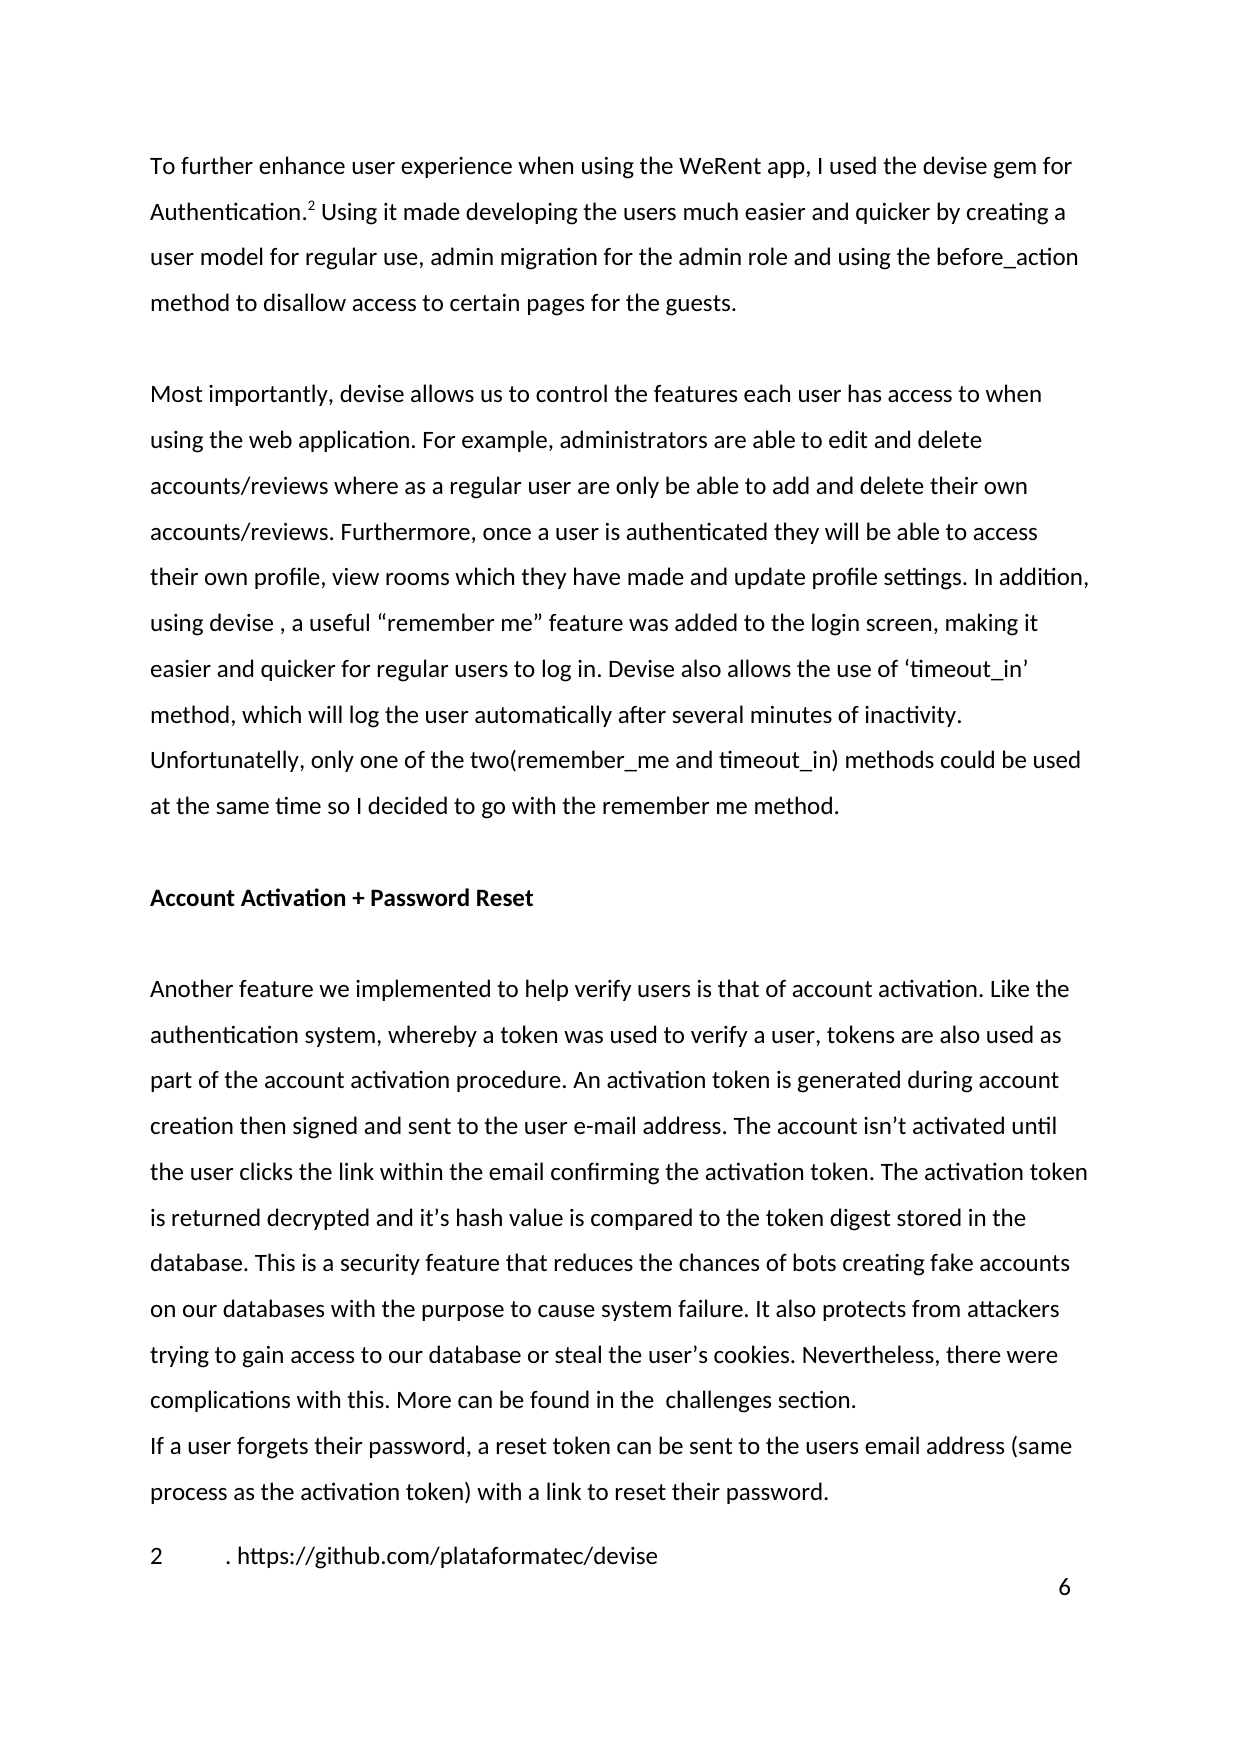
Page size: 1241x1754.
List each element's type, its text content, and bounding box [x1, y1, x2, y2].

text To further enhance user experience when using the WeRent app, I used the devise gem for Authentication. Using it made developing the users much easier and quicker by creating a user model for regular use, admin migration for the admin role and using the before_action method to disallow access to certain pages for the guests. [150, 150, 1090, 318]
text Account Activation + Password Reset [150, 882, 1090, 912]
text Another feature we implemented to help verify users is that of account activation. Like the authentication system, whereby a token was used to verify a user, tokens are also used as part of the account activation procedure. An activation token is generated during account creation then signed and sent to the user e-mail address. The account isn’t activated until the user clicks the link within the email confirming the activation token. The activation token is returned decrypted and it’s hash value is compared to the token digest stored in the database. This is a security feature that reduces the chances of bots creating fake accounts on our databases with the purpose to cause system failure. It also protects from attackers trying to gain access to our database or steal the user’s cookies. Nevertheless, there were complications with this. More can be found in the challenges section. [150, 973, 1090, 1415]
text Most importantly, devise allows us to control the features each user has access to when using the web application. For example, administrators are able to edit and delete accounts/reviews where as a regular user are only be able to add and delete their own accounts/reviews. Furthermore, once a user is authenticated they will be able to access their own profile, view rooms which they have made and update profile settings. In addition, using devise , a useful “remember me” feature was added to the login screen, making it easier and quicker for regular users to log in. Devise also allows the use of ‘timeout_in’ method, which will log the user automatically after several minutes of inactivity. Unfortunatelly, only one of the two(remember_me and timeout_in) methods could be used at the same time so I decided to go with the remember me method. [150, 379, 1090, 821]
text If a user forgets their password, a reset token can be sent to the users email address (same process as the activation token) with a link to reset their password. [150, 1430, 1090, 1507]
